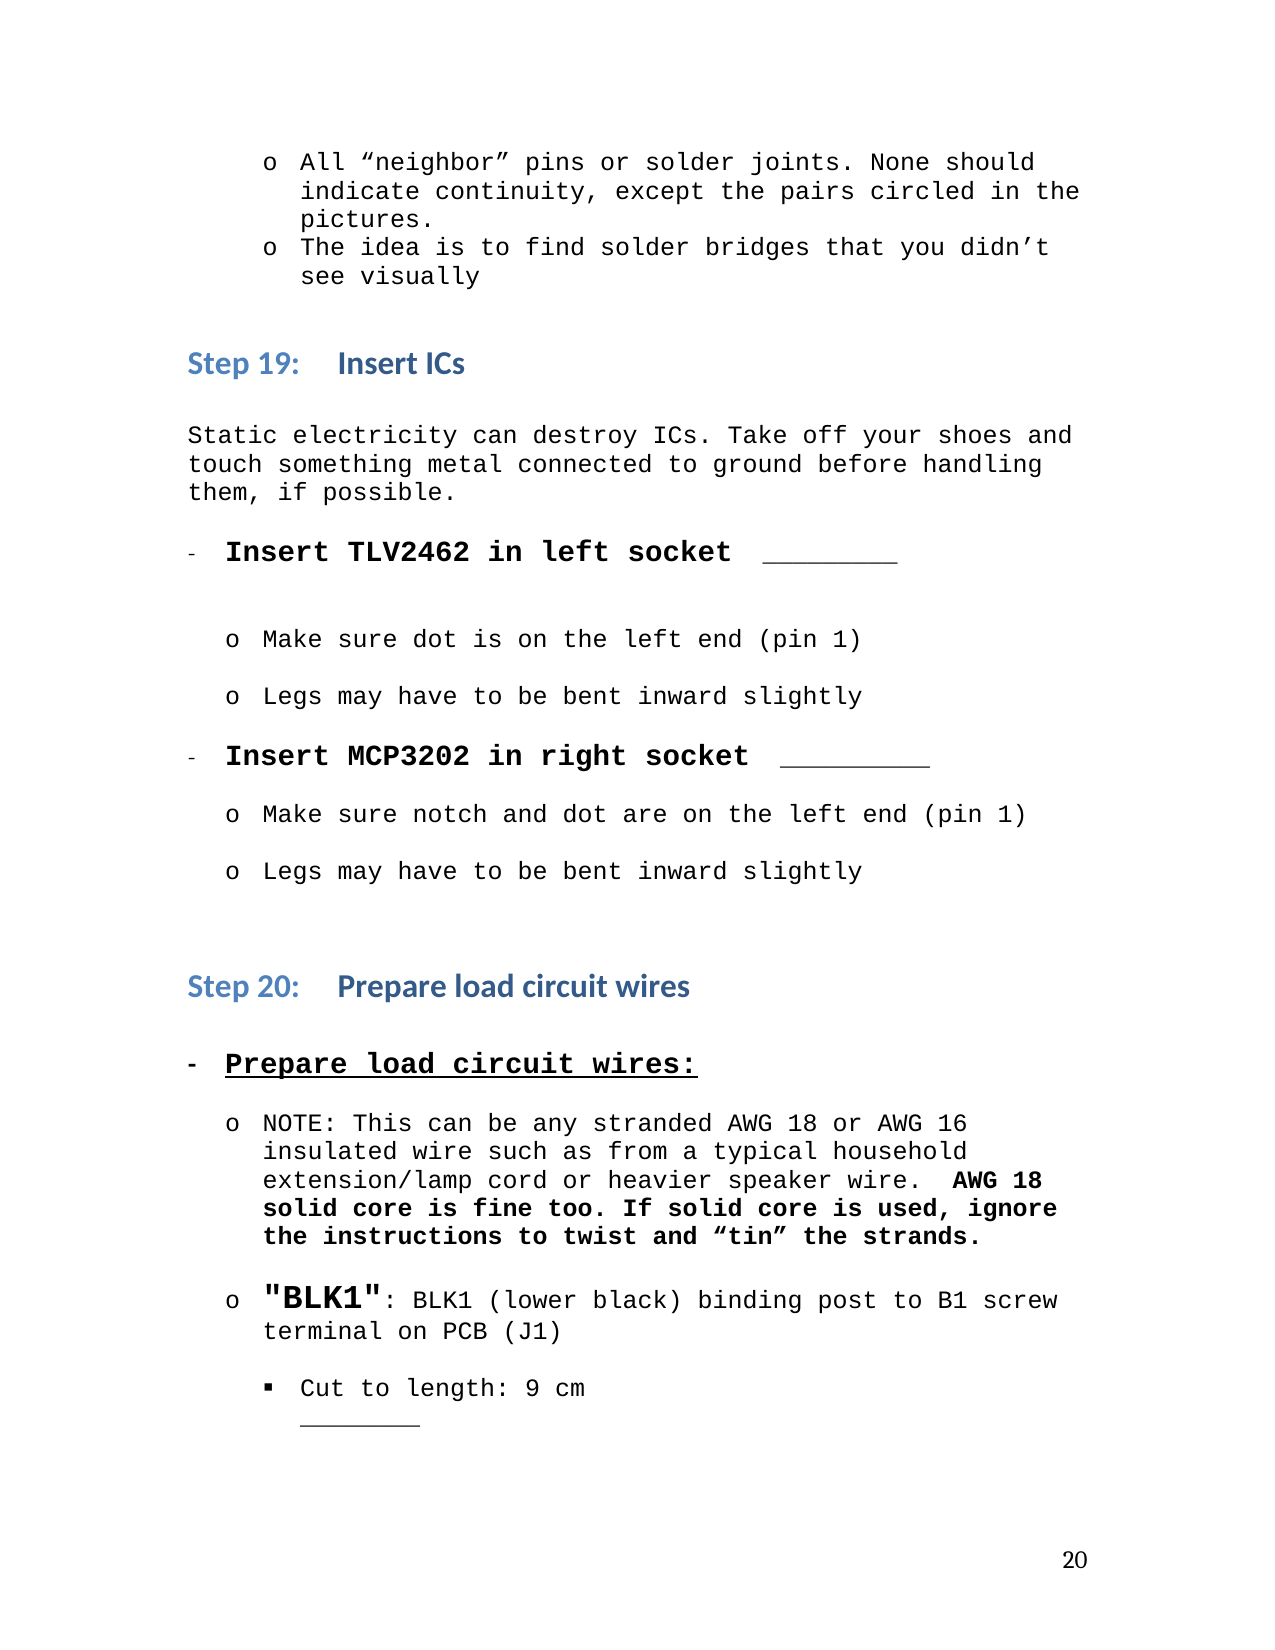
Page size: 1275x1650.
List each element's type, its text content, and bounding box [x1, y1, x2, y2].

subtitle Insert ICs [187, 342, 1087, 423]
list All “neighbor” pins or solder joints. None should indicate continuity, except the pairs circled in the pictures. [262, 150, 1087, 235]
list The idea is to find solder bridges that you didn’t see visually [262, 235, 1087, 292]
list Legs may have to be bent inward slightly [225, 859, 1087, 887]
list Insert MCP3202 in right socket __________ [187, 741, 1087, 774]
list Prepare load circuit wires: [187, 1047, 1087, 1082]
list Legs may have to be bent inward slightly [225, 684, 1087, 712]
list Insert TLV2462 in left socket _________ [187, 537, 1087, 627]
text Static electricity can destroy ICs. Take off your shoes and touch something metal connected to ground before handling them, if possible. [187, 423, 1087, 537]
list "BLK1": BLK1 (lower black) binding post to B1 screw terminal on PCB (J1) [225, 1281, 1087, 1347]
subtitle Prepare load circuit wires [187, 965, 1087, 1047]
list Make sure notch and dot are on the left end (pin 1) [225, 802, 1087, 830]
list Cut to length: 9 cm ________ [262, 1376, 1087, 1432]
list NOTE: This can be any stranded AWG 18 or AWG 16 insulated wire such as from a typical household extension/lamp cord or heavier speaker wire. AWG 18 solid core is fine too. If solid core is used, ignore the instructions to twist and “tin” the strands. [225, 1111, 1087, 1252]
list Make sure dot is on the left end (pin 1) [225, 627, 1087, 655]
